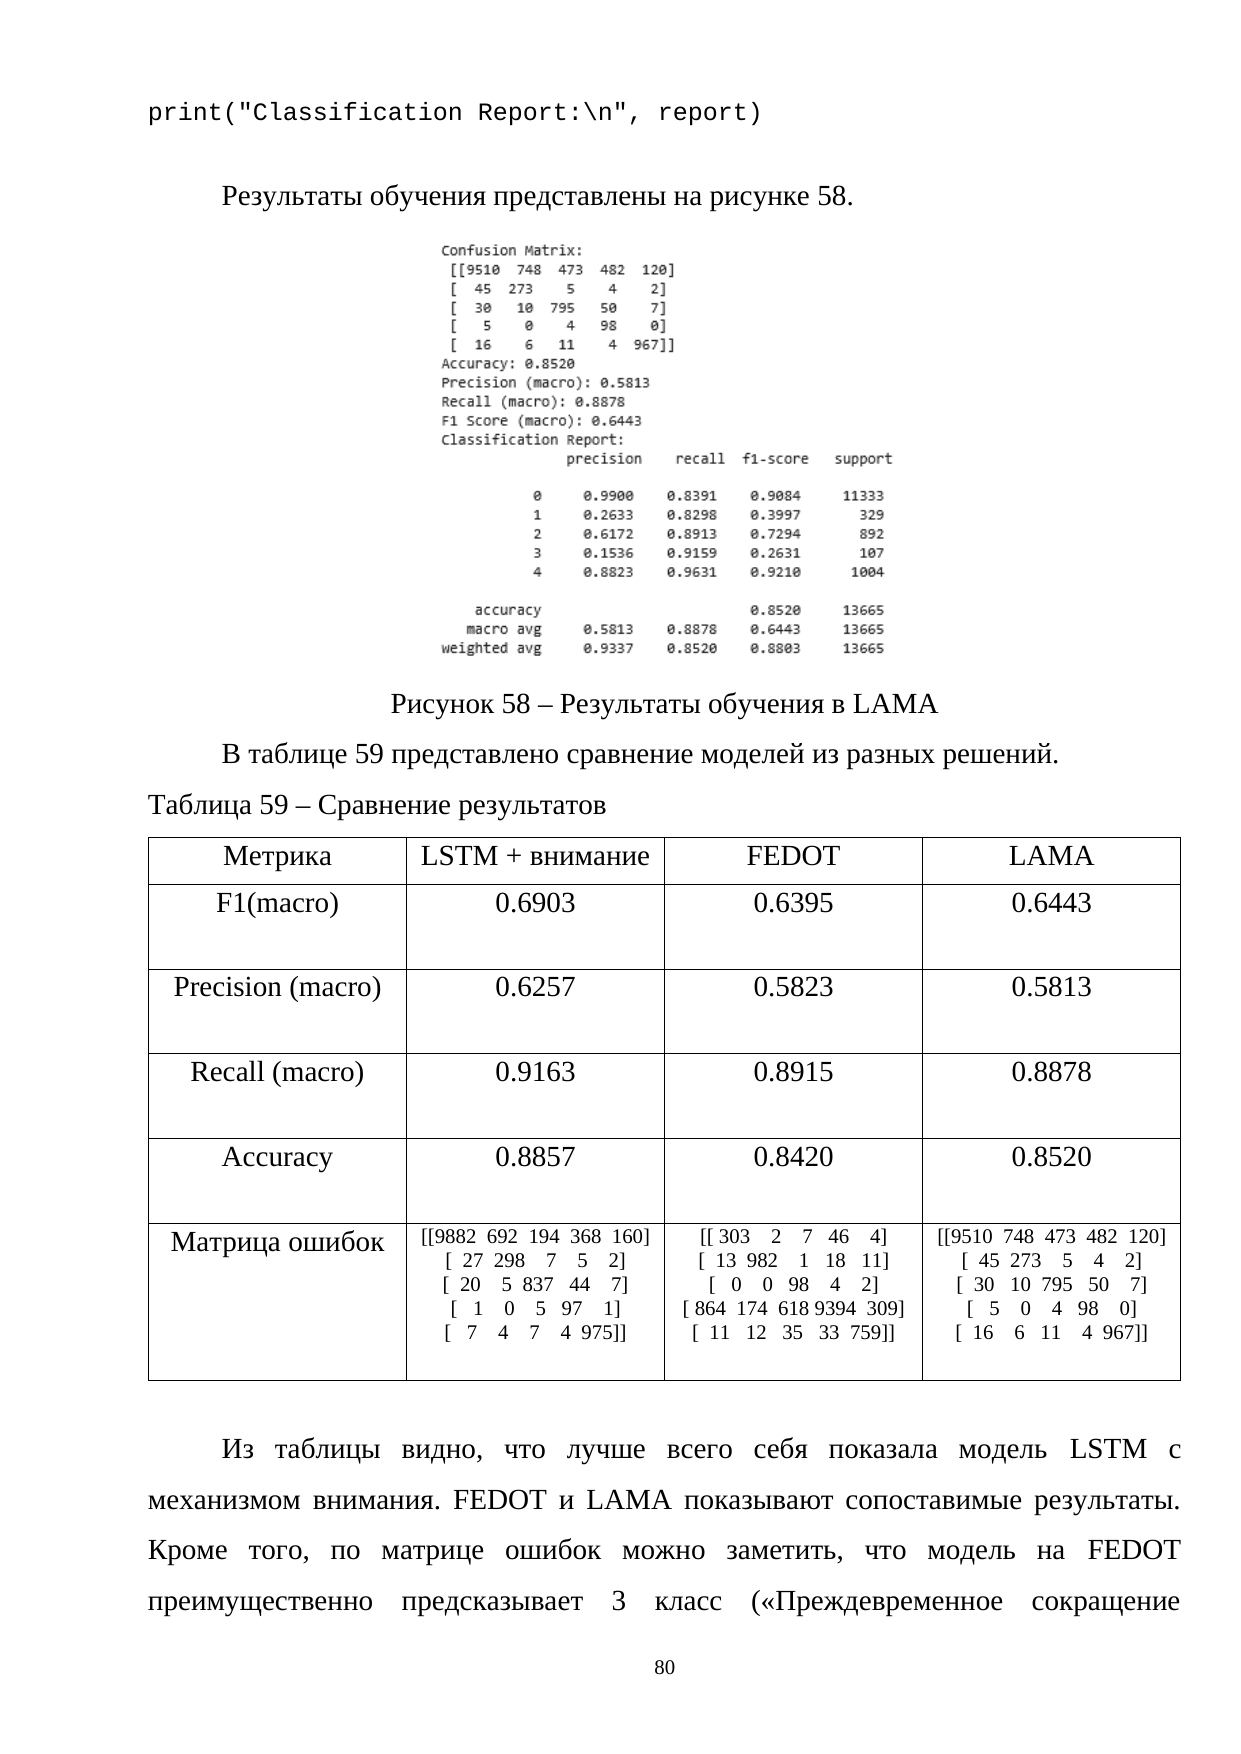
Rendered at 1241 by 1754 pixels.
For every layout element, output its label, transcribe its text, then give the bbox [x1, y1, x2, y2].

text print("Classification Report:\n", report) [148, 99, 1181, 127]
table_cell 0.8878 [923, 1054, 1180, 1138]
table_cell 0.6257 [407, 970, 664, 1053]
table_cell 0.5823 [665, 970, 922, 1053]
table_cell 0.6903 [407, 885, 664, 968]
table_cell 0.5813 [923, 970, 1180, 1053]
table_cell [[9510 748 473 482 120] [ 45 273 5 4 2] [ 30 10 795 50 7] [ 5 0 4 98 0] [ 16 6 11 4 967]] [923, 1224, 1180, 1380]
table_cell Recall (macro) [149, 1054, 406, 1138]
table_header Метрика [149, 838, 406, 884]
table_cell 0.8520 [923, 1139, 1180, 1223]
table_cell F1(macro) [149, 885, 406, 968]
table_header LAMA [923, 838, 1180, 884]
table_cell 0.8915 [665, 1054, 922, 1138]
table_cell 0.8857 [407, 1139, 664, 1223]
table_cell 0.9163 [407, 1054, 664, 1138]
text В таблице 59 представлено сравнение моделей из разных решений. [148, 737, 1181, 770]
picture [425, 228, 904, 675]
table_cell 0.8420 [665, 1139, 922, 1223]
table_cell 0.6443 [923, 885, 1180, 968]
text Таблица 59 – Сравнение результатов [148, 787, 1181, 820]
table_header FEDOT [665, 838, 922, 884]
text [148, 1432, 1181, 1616]
text Рисунок 58 – Результаты обучения в LAMA [148, 686, 1181, 720]
table_cell Accuracy [149, 1139, 406, 1223]
text Результаты обучения представлены на рисунке 58. [148, 178, 1181, 211]
table_cell [[9882 692 194 368 160] [ 27 298 7 5 2] [ 20 5 837 44 7] [ 1 0 5 97 1] [ 7 4 7 4 975]] [407, 1224, 664, 1380]
table_header LSTM + внимание [407, 838, 664, 884]
table_cell 0.6395 [665, 885, 922, 968]
table_cell [[ 303 2 7 46 4] [ 13 982 1 18 11] [ 0 0 98 4 2] [ 864 174 618 9394 309] [ 11 12 35 33 759]] [665, 1224, 922, 1380]
table_cell Матрица ошибок [149, 1224, 406, 1380]
table_cell Precision (macro) [149, 970, 406, 1053]
